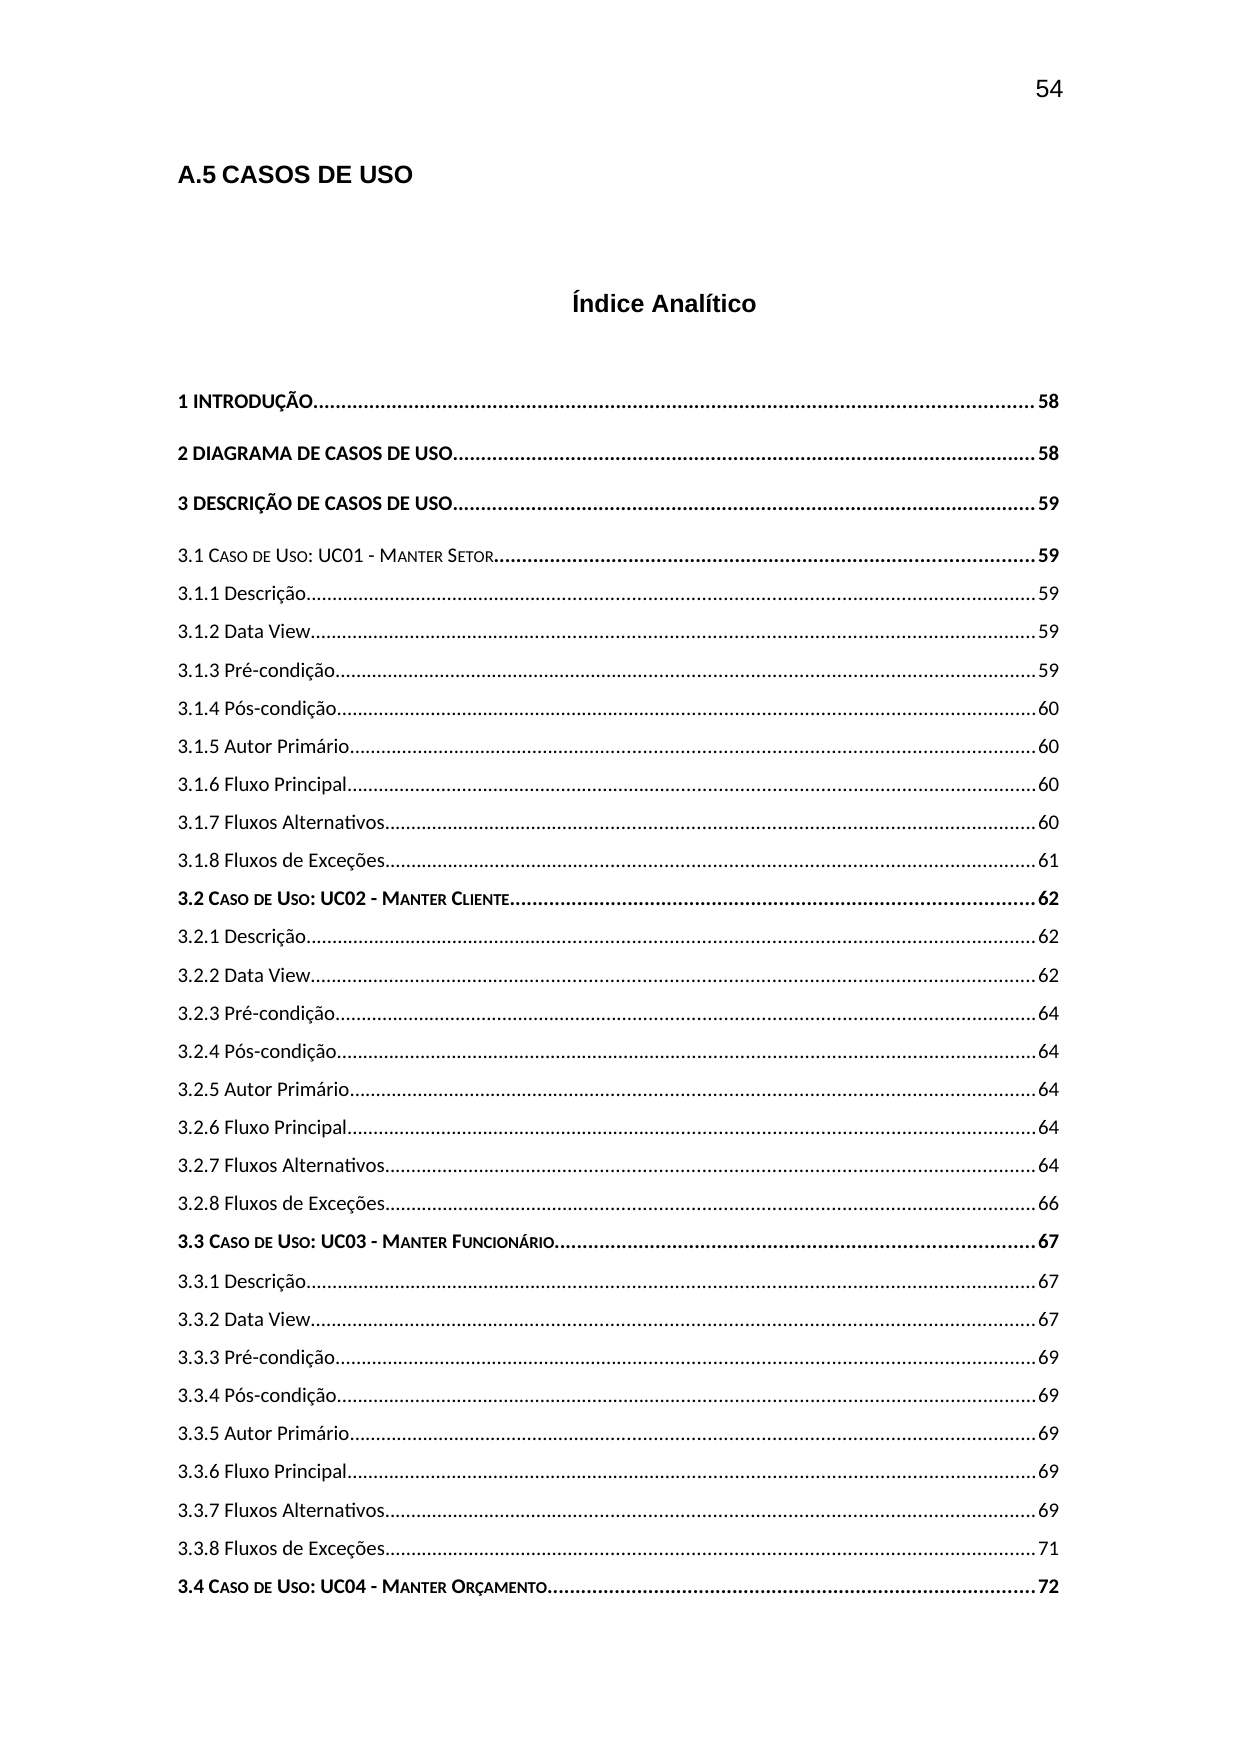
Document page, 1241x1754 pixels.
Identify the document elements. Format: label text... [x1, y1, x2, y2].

text 3.3.3 Pré-condição 69 [177, 1344, 1063, 1370]
text 3.2.7 Fluxos Alternativos 64 [177, 1152, 1063, 1178]
text 3.3.2 Data View 67 [177, 1306, 1063, 1332]
text 3.2.3 Pré-condição 64 [177, 1000, 1063, 1025]
text 3.1.8 Fluxos de Exceções 61 [177, 847, 1063, 873]
text 3.2.5 Autor Primário 64 [177, 1076, 1063, 1102]
text 3.1.6 Fluxo Principal 60 [177, 771, 1063, 797]
text 3.1.3 Pré-condição 59 [177, 657, 1063, 682]
text 3.1.7 Fluxos Alternativos 60 [177, 809, 1063, 835]
text 3.3.8 Fluxos de Exceções 71 [177, 1535, 1063, 1560]
text 3.3.4 Pós-condição 69 [177, 1382, 1063, 1408]
text 3.2.8 Fluxos de Exceções 66 [177, 1191, 1063, 1216]
text 3.2.2 Data View 62 [177, 962, 1063, 987]
text 3.3.7 Fluxos Alternativos 69 [177, 1497, 1063, 1522]
text 3.4 Caso de Uso: UC04 - Manter Orçamento 72 [177, 1573, 1063, 1598]
text 3.2.6 Fluxo Principal 64 [177, 1114, 1063, 1140]
text 3.3.5 Autor Primário 69 [177, 1421, 1063, 1446]
text 3.1.2 Data View 59 [177, 619, 1063, 644]
text 2 Diagrama de Casos de Uso 58 [177, 440, 1063, 465]
text 1 Introdução 58 [177, 388, 1063, 413]
text 3 Descrição de Casos de Uso 59 [177, 491, 1063, 516]
text 3.2 Caso de Uso: UC02 - Manter Cliente 62 [177, 886, 1063, 911]
text 3.1.5 Autor Primário 60 [177, 733, 1063, 758]
text 3.3.1 Descrição 67 [177, 1268, 1063, 1293]
text 3.3.6 Fluxo Principal 69 [177, 1459, 1063, 1484]
text 3.1 Caso de Uso: UC01 - Manter Setor 59 [177, 542, 1063, 568]
text 3.1.1 Descrição 59 [177, 581, 1063, 606]
text 3.2.4 Pós-condição 64 [177, 1038, 1063, 1063]
text Índice Analítico [177, 289, 1063, 318]
text Casos de Uso [177, 160, 1063, 189]
text 3.1.4 Pós-condição 60 [177, 695, 1063, 720]
text 3.2.1 Descrição 62 [177, 924, 1063, 949]
text 3.3 Caso de Uso: UC03 - Manter Funcionário 67 [177, 1229, 1063, 1254]
